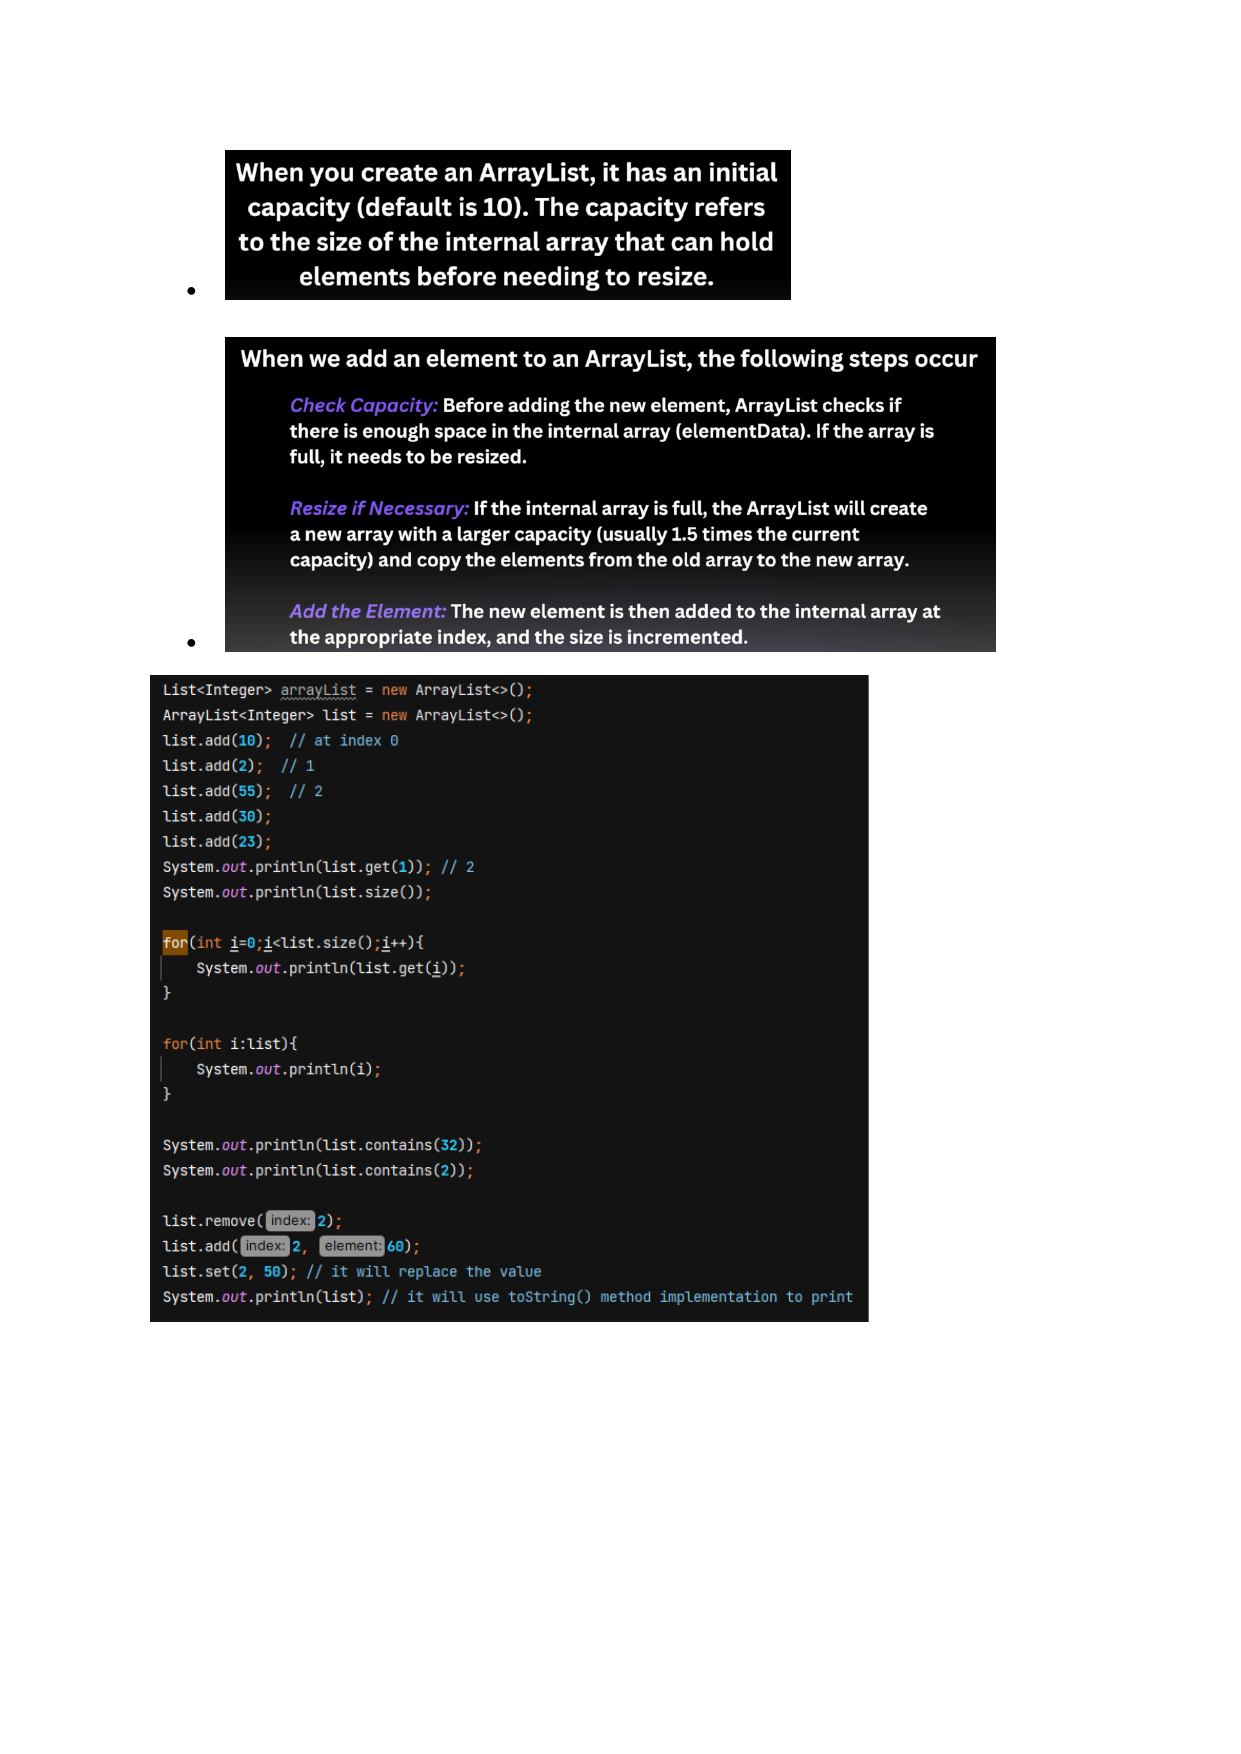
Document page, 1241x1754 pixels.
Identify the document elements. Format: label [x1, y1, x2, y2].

picture [225, 337, 996, 652]
picture [225, 150, 791, 300]
picture [150, 675, 869, 1322]
